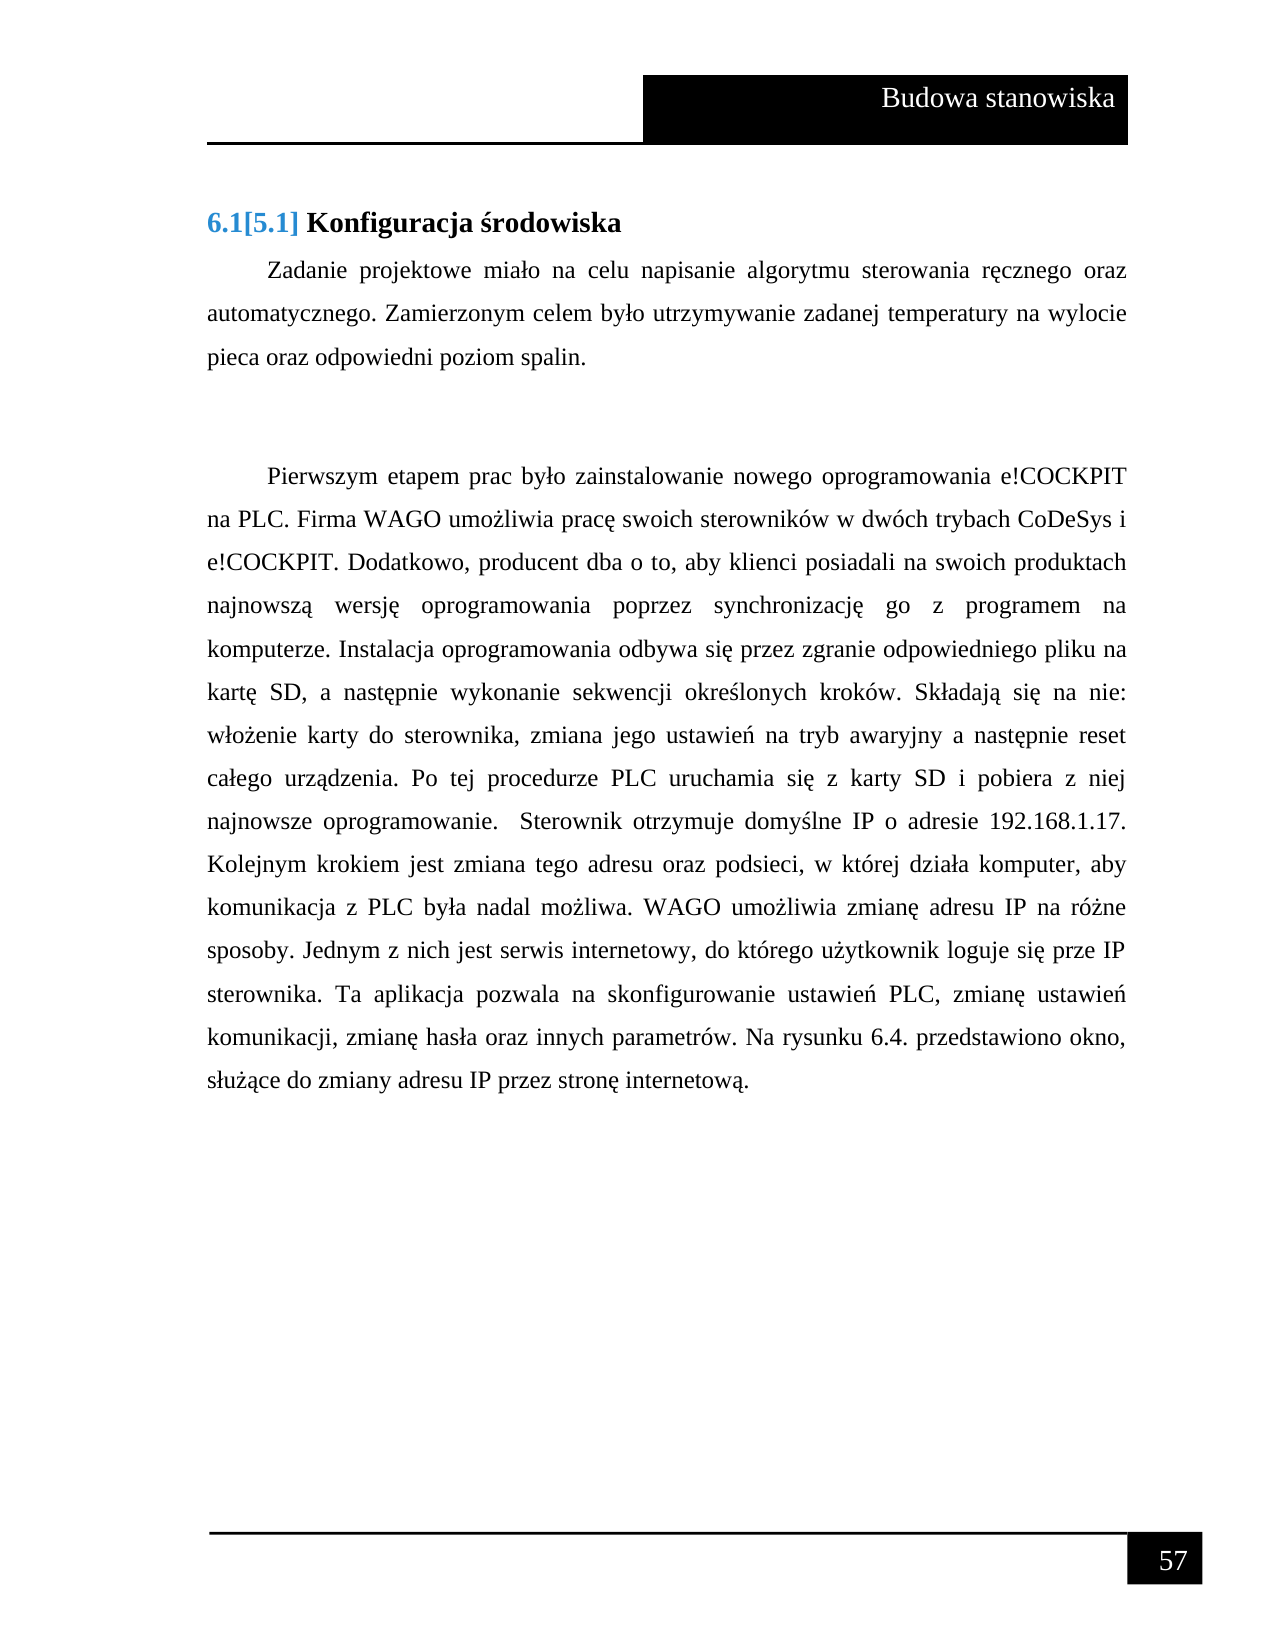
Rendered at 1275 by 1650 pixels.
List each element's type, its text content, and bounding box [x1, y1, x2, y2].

subtitle Konfiguracja środowiska [207, 205, 1127, 239]
text Zadanie projektowe miało na celu napisanie algorytmu sterowania ręcznego oraz automatycznego. Zamierzonym celem było utrzymywanie zadanej temperatury na wylocie pieca oraz odpowiedni poziom spalin. [207, 255, 1127, 370]
text Pierwszym etapem prac było zainstalowanie nowego oprogramowania e!COCKPIT na PLC. Firma WAGO umożliwia pracę swoich sterowników w dwóch trybach CoDeSys i e!COCKPIT. Dodatkowo, producent dba o to, aby klienci posiadali na swoich produktach najnowszą wersję oprogramowania poprzez synchronizację go z programem na komputerze. Instalacja oprogramowania odbywa się przez zgranie odpowiedniego pliku na kartę SD, a następnie wykonanie sekwencji określonych kroków. Składają się na nie: włożenie karty do sterownika, zmiana jego ustawień na tryb awaryjny a następnie reset całego urządzenia. Po tej procedurze PLC uruchamia się z karty SD i pobiera z niej najnowsze oprogramowanie. Sterownik otrzymuje domyślne IP o adresie 192.168.1.17. Kolejnym krokiem jest zmiana tego adresu oraz podsieci, w której działa komputer, aby komunikacja z PLC była nadal możliwa. WAGO umożliwia zmianę adresu IP na różne sposoby. Jednym z nich jest serwis internetowy, do którego użytkownik loguje się prze IP sterownika. Ta aplikacja pozwala na skonfigurowanie ustawień PLC, zmianę ustawień komunikacji, zmianę hasła oraz innych parametrów. Na rysunku 6.4. przedstawiono okno, służące do zmiany adresu IP przez stronę internetową. [207, 461, 1127, 1094]
